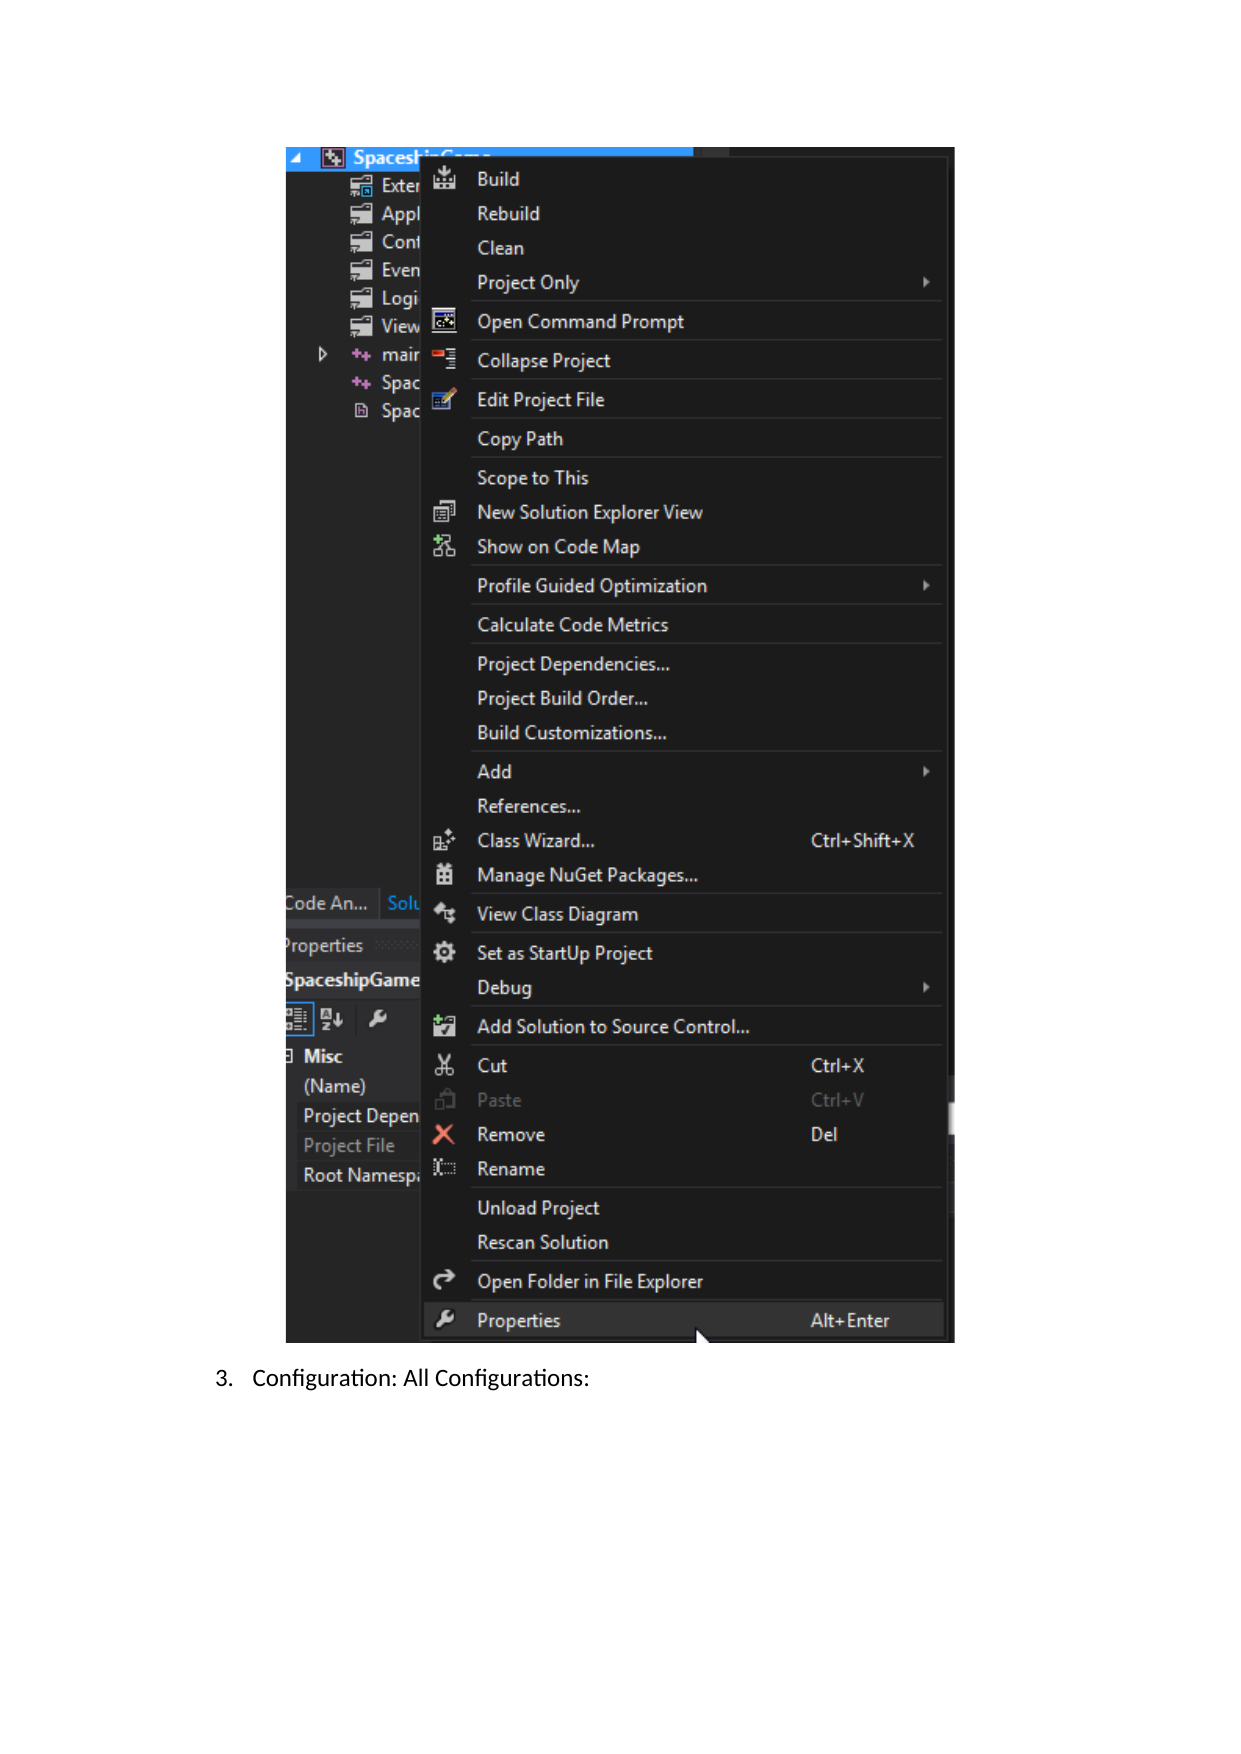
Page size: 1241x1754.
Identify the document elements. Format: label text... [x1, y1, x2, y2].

list Configuration: All Configurations: [215, 1362, 1063, 1393]
picture [285, 147, 955, 1343]
